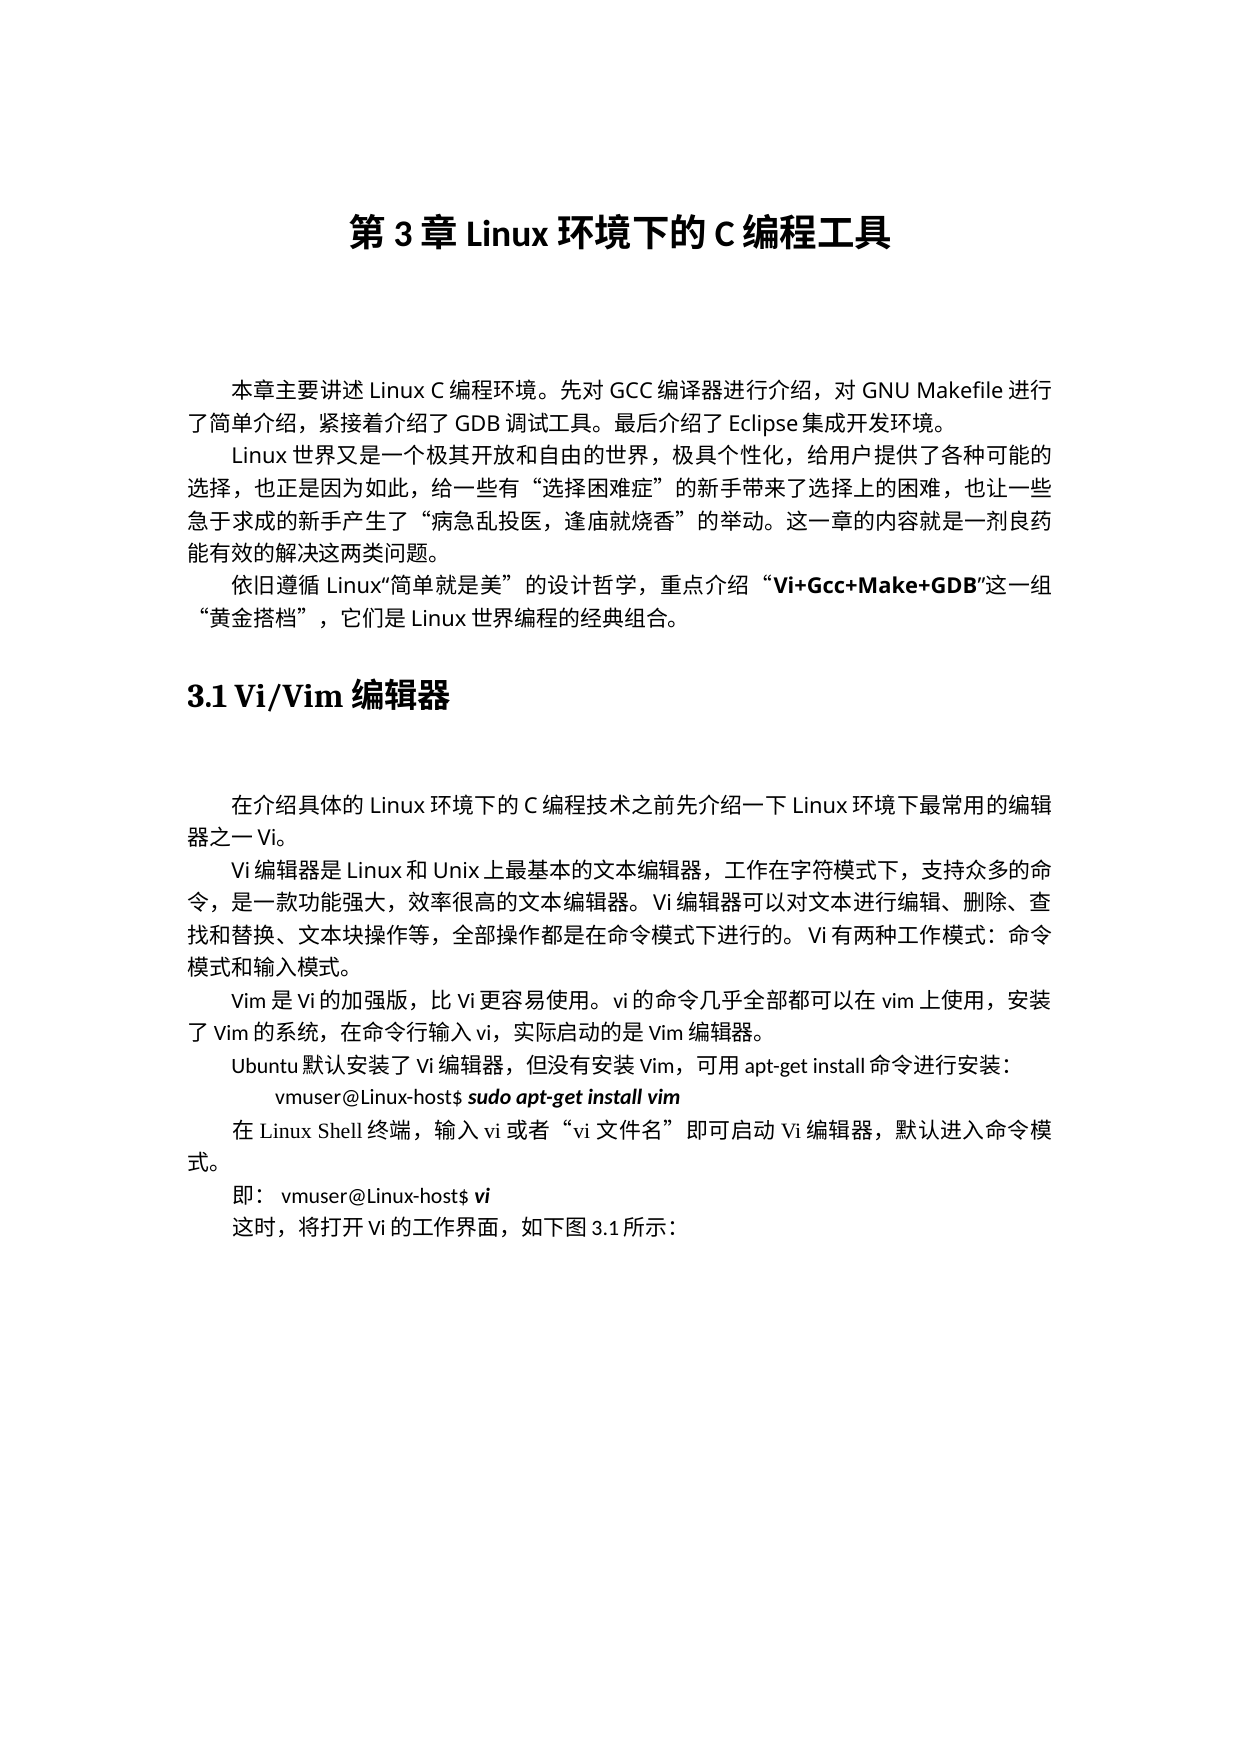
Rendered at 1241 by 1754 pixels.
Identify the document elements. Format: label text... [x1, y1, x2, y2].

text Ubuntu默认安装了Vi编辑器，但没有安装Vim，可用apt-get install命令进行安装： [187, 1047, 1053, 1080]
text 3.1 Vi/Vim 编辑器 [187, 660, 1053, 725]
text 即： vmuser@Linux-host$ vi [187, 1177, 1053, 1210]
text Vi编辑器是Linux和Unix上最基本的文本编辑器，工作在字符模式下，支持众多的命令，是一款功能强大，效率很高的文本编辑器。Vi编辑器可以对文本进行编辑、删除、查找和替换、文本块操作等，全部操作都是在命令模式下进行的。Vi有两种工作模式：命令模式和输入模式。 [187, 852, 1053, 982]
text vmuser@Linux-host$ sudo apt-get install vim [187, 1080, 1053, 1112]
text 在Linux Shell终端，输入vi或者“vi 文件名”即可启动Vi编辑器，默认进入命令模式。 [187, 1112, 1053, 1177]
text 第3章 Linux 环境下的C编程工具 [187, 197, 1053, 262]
text 在介绍具体的Linux环境下的C编程技术之前先介绍一下Linux环境下最常用的编辑器之一Vi。 [187, 787, 1053, 852]
text 本章主要讲述Linux C编程环境。先对GCC编译器进行介绍，对GNU Makefile进行了简单介绍，紧接着介绍了GDB调试工具。最后介绍了Eclipse集成开发环境。 [187, 373, 1053, 438]
text Linux世界又是一个极其开放和自由的世界，极具个性化，给用户提供了各种可能的选择，也正是因为如此，给一些有“选择困难症”的新手带来了选择上的困难，也让一些急于求成的新手产生了“病急乱投医，逢庙就烧香”的举动。这一章的内容就是一剂良药，能有效的解决这两类问题。 [187, 438, 1053, 568]
text Vim是Vi的加强版，比Vi更容易使用。vi的命令几乎全部都可以在vim上使用，安装了Vim的系统，在命令行输入vi，实际启动的是Vim编辑器。 [187, 982, 1053, 1047]
text 依旧遵循Linux“简单就是美”的设计哲学，重点介绍“Vi+Gcc+Make+GDB”这一组“黄金搭档”，它们是Linux世界编程的经典组合。 [187, 568, 1053, 633]
text 这时，将打开Vi的工作界面，如下图3.1所示： [187, 1210, 1053, 1242]
